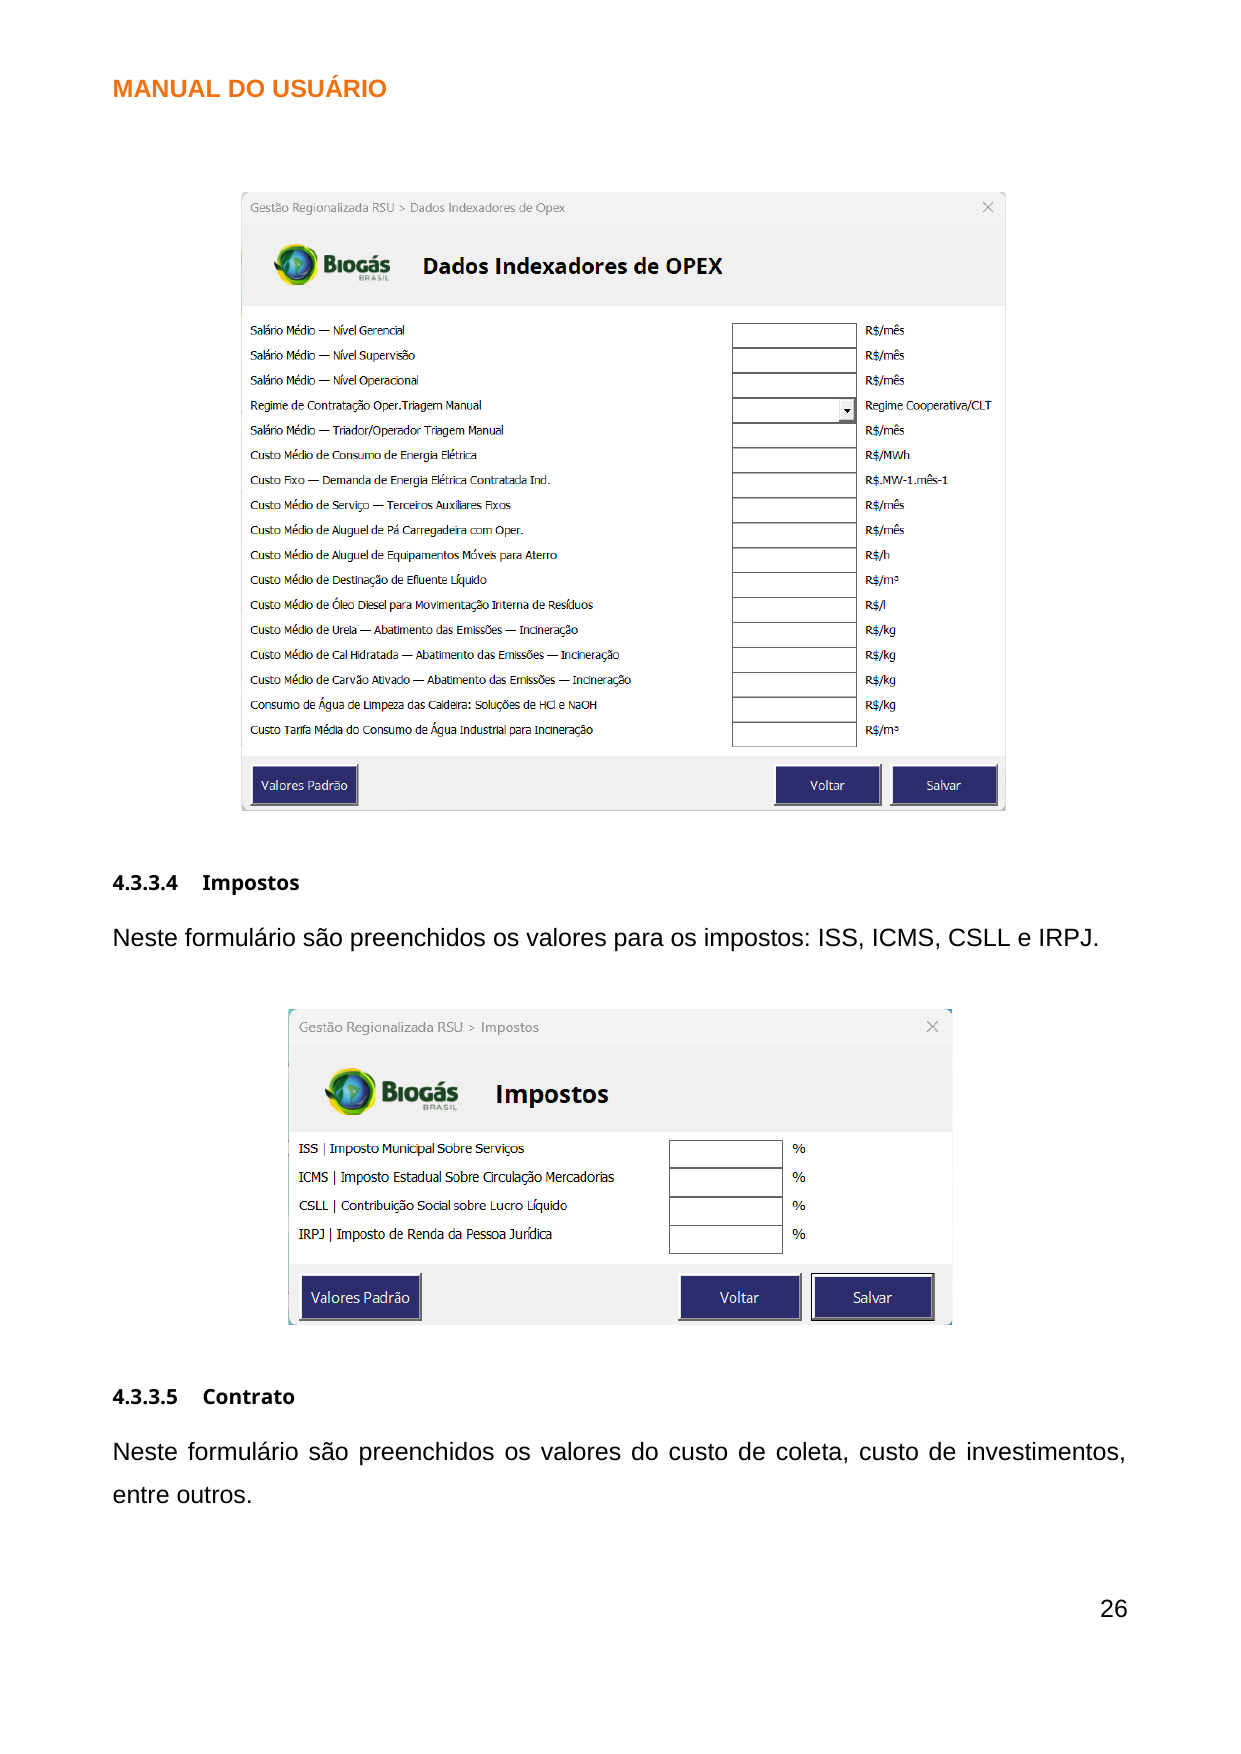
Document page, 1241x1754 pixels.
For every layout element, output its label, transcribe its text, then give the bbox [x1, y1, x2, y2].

subtitle Impostos [112, 868, 1128, 896]
subtitle Contrato [112, 1382, 1128, 1410]
text Neste formulário são preenchidos os valores para os impostos: ISS, ICMS, CSLL e IRPJ. [112, 923, 1128, 952]
picture [288, 1009, 953, 1325]
picture [241, 192, 1006, 811]
text Neste formulário são preenchidos os valores do custo de coleta, custo de investimentos, entre outros. [112, 1437, 1128, 1509]
